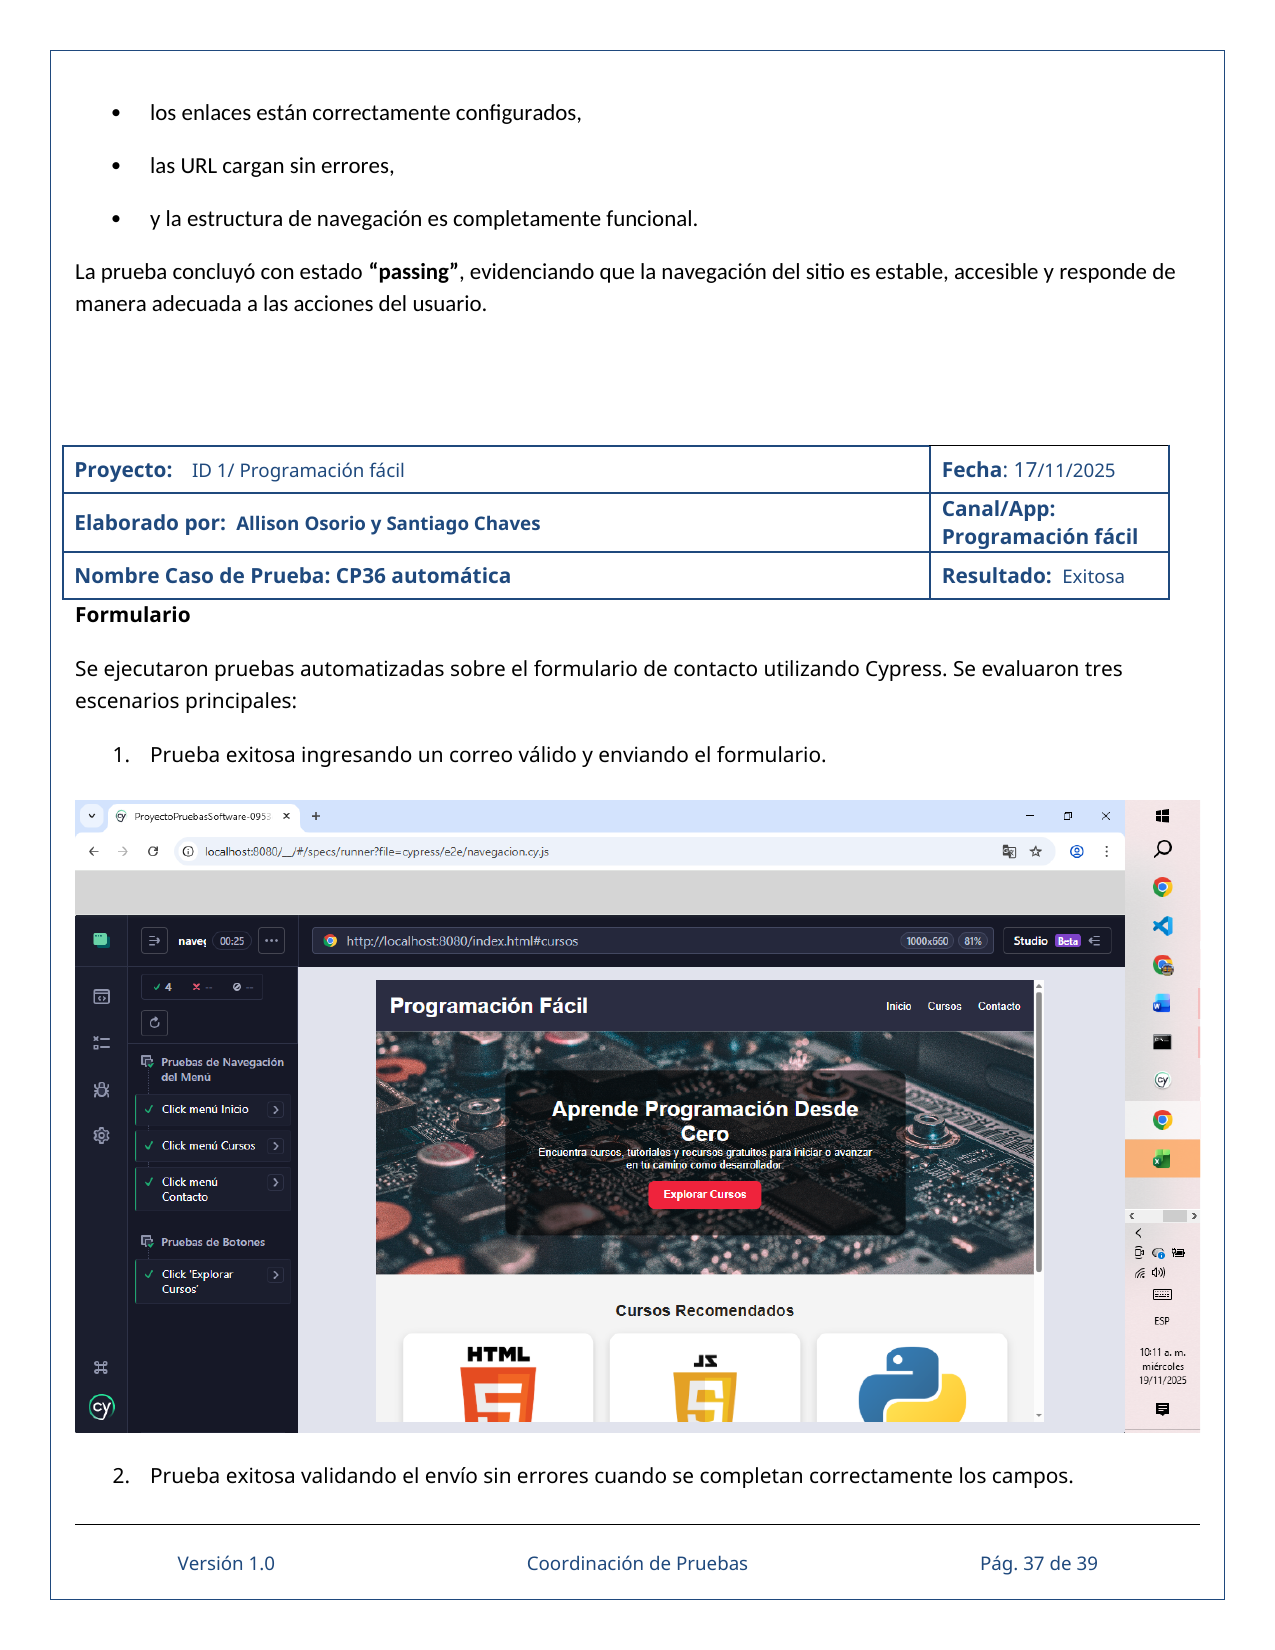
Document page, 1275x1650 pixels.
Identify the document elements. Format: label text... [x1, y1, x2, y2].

text Se ejecutaron pruebas automatizadas sobre el formulario de contacto utilizando Cypress. Se evaluaron tres escenarios principales: [75, 654, 1200, 715]
table_header Proyecto: ID 1/ Programación fácil [64, 447, 929, 492]
list Prueba exitosa validando el envío sin errores cuando se completan correctamente los campos. [112, 1433, 1200, 1490]
list las URL cargan sin errores, [112, 151, 1200, 179]
table_cell Elaborado por: Allison Osorio y Santiago Chaves [64, 494, 929, 551]
list los enlaces están correctamente configurados, [112, 98, 1200, 126]
table_cell Resultado: Exitosa [931, 553, 1168, 598]
picture [75, 800, 1200, 1433]
text Formulario [75, 501, 1200, 629]
table_header Fecha: 17/11/2025 [931, 446, 1168, 492]
list Prueba exitosa ingresando un correo válido y enviando el formulario. [112, 740, 1200, 768]
table_cell Nombre Caso de Prueba: CP36 automática [64, 553, 929, 598]
text La prueba concluyó con estado “passing”, evidenciando que la navegación del sitio es estable, accesible y responde de manera adecuada a las acciones del usuario. [75, 257, 1200, 317]
table_cell Canal/App: Programación fácil [931, 494, 1168, 551]
list y la estructura de navegación es completamente funcional. [112, 204, 1200, 232]
